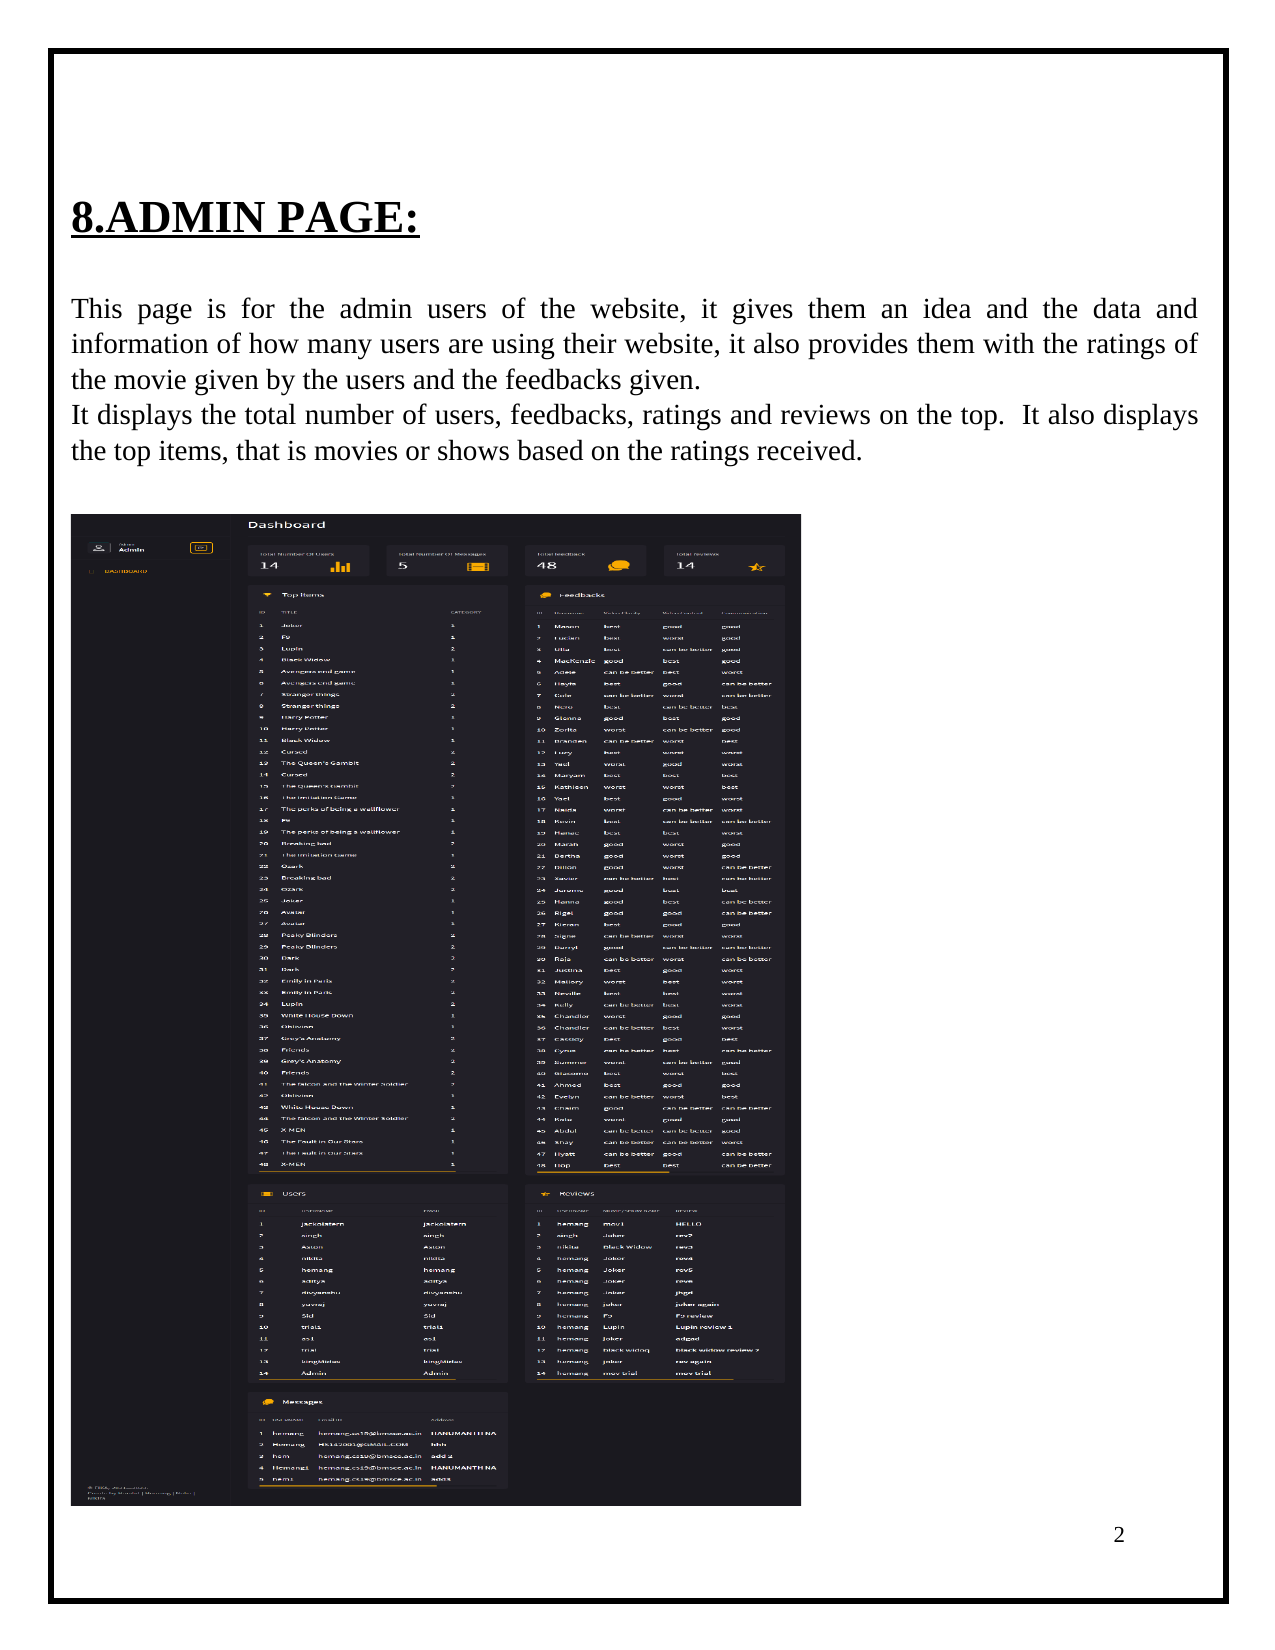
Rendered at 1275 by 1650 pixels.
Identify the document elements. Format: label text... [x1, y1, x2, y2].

text It displays the total number of users, feedbacks, ratings and reviews on the top. It also displays the top items, that is movies or shows based on the ratings received. [71, 397, 1200, 466]
text This page is for the admin users of the website, it gives them an idea and the data and information of how many users are using their website, it also provides them with the ratings of the movie given by the users and the feedbacks given. [71, 291, 1200, 395]
picture [70, 514, 802, 1506]
text 8.ADMIN PAGE: [71, 189, 1200, 242]
